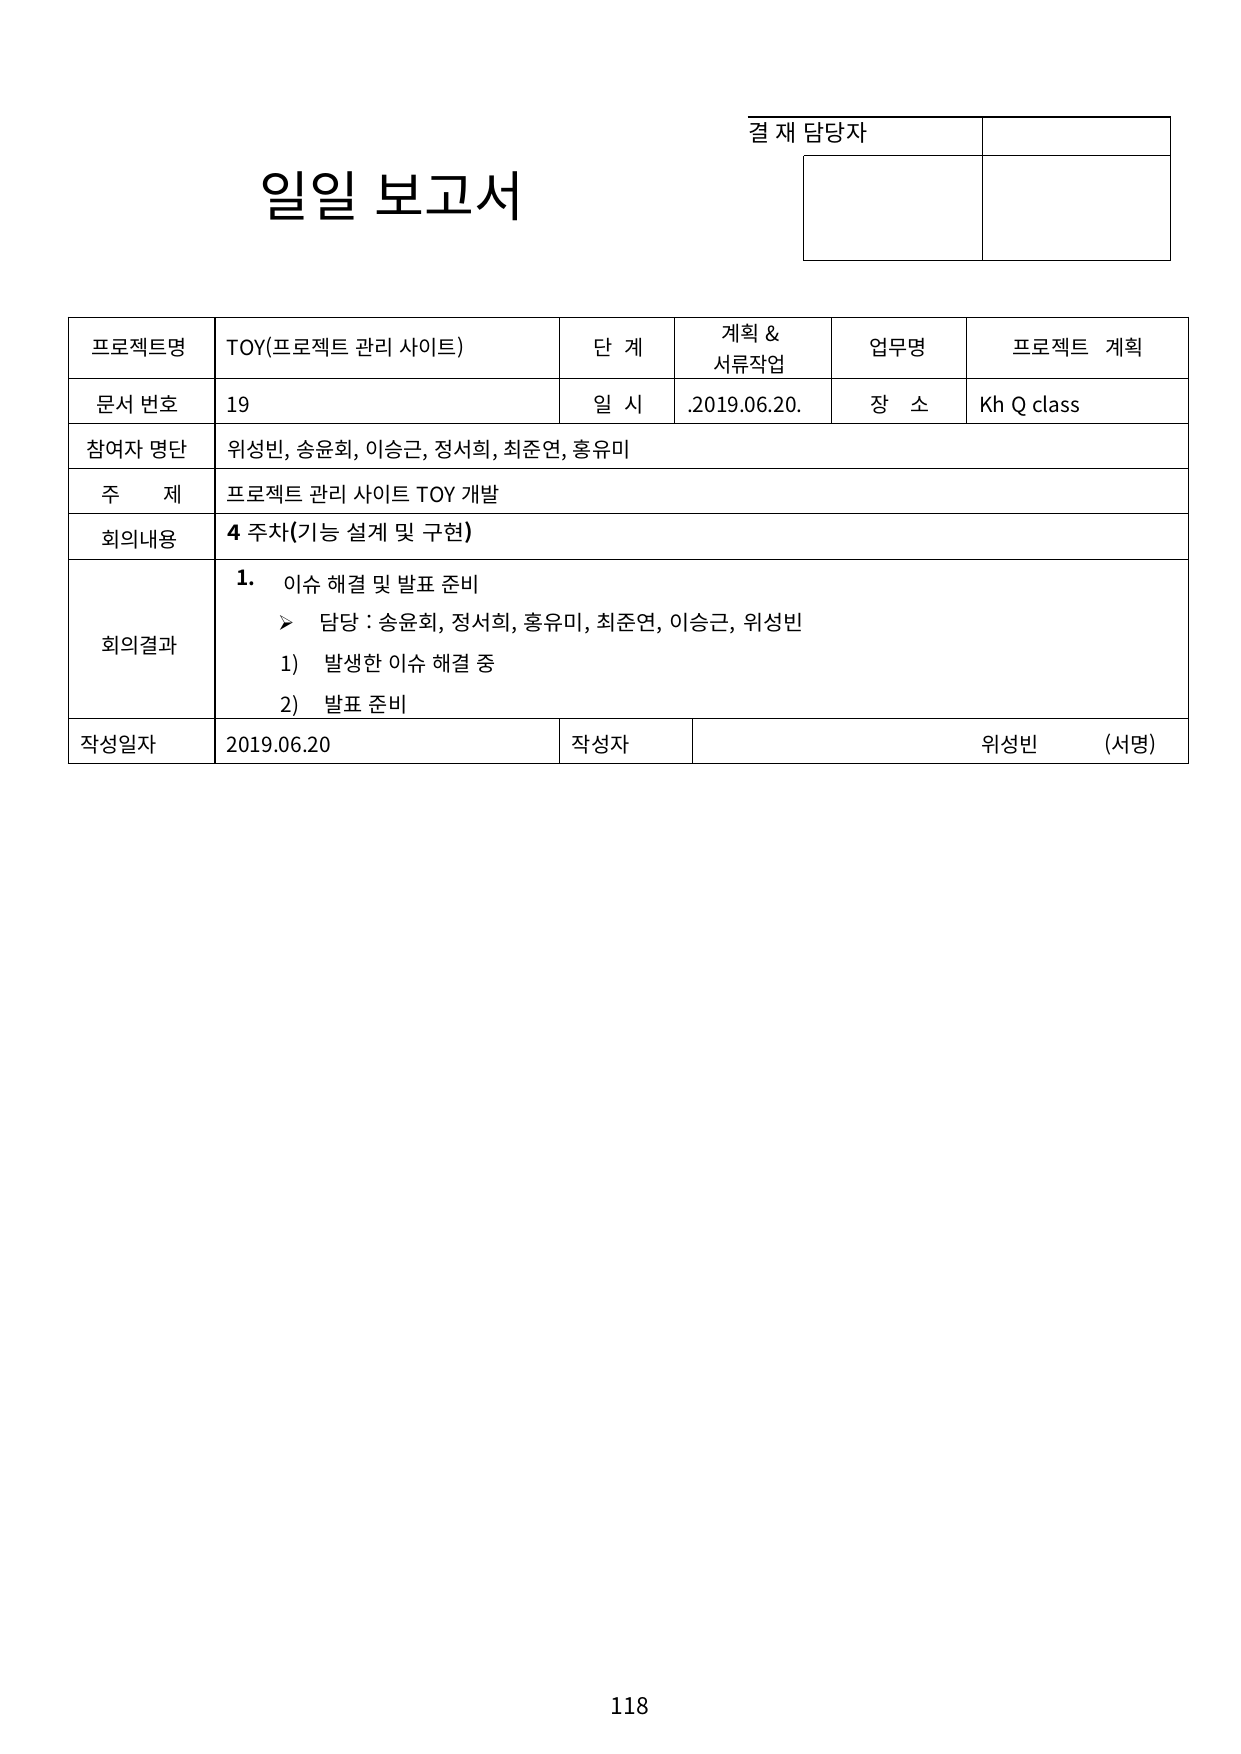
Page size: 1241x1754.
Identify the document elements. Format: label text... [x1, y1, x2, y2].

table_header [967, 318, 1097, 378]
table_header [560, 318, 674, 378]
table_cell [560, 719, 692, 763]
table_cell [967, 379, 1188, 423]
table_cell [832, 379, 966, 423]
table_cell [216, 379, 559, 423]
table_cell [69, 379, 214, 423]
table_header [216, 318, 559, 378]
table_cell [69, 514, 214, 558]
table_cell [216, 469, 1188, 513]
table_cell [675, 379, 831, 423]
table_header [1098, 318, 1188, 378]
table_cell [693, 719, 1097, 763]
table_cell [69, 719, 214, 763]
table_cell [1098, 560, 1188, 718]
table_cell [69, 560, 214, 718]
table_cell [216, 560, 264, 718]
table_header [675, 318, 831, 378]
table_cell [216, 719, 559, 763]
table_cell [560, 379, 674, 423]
text 일일 보고서 [259, 154, 1203, 232]
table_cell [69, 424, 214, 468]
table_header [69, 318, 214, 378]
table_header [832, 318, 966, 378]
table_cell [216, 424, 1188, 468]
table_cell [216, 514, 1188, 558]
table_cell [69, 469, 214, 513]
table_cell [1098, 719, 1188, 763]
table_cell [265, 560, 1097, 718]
